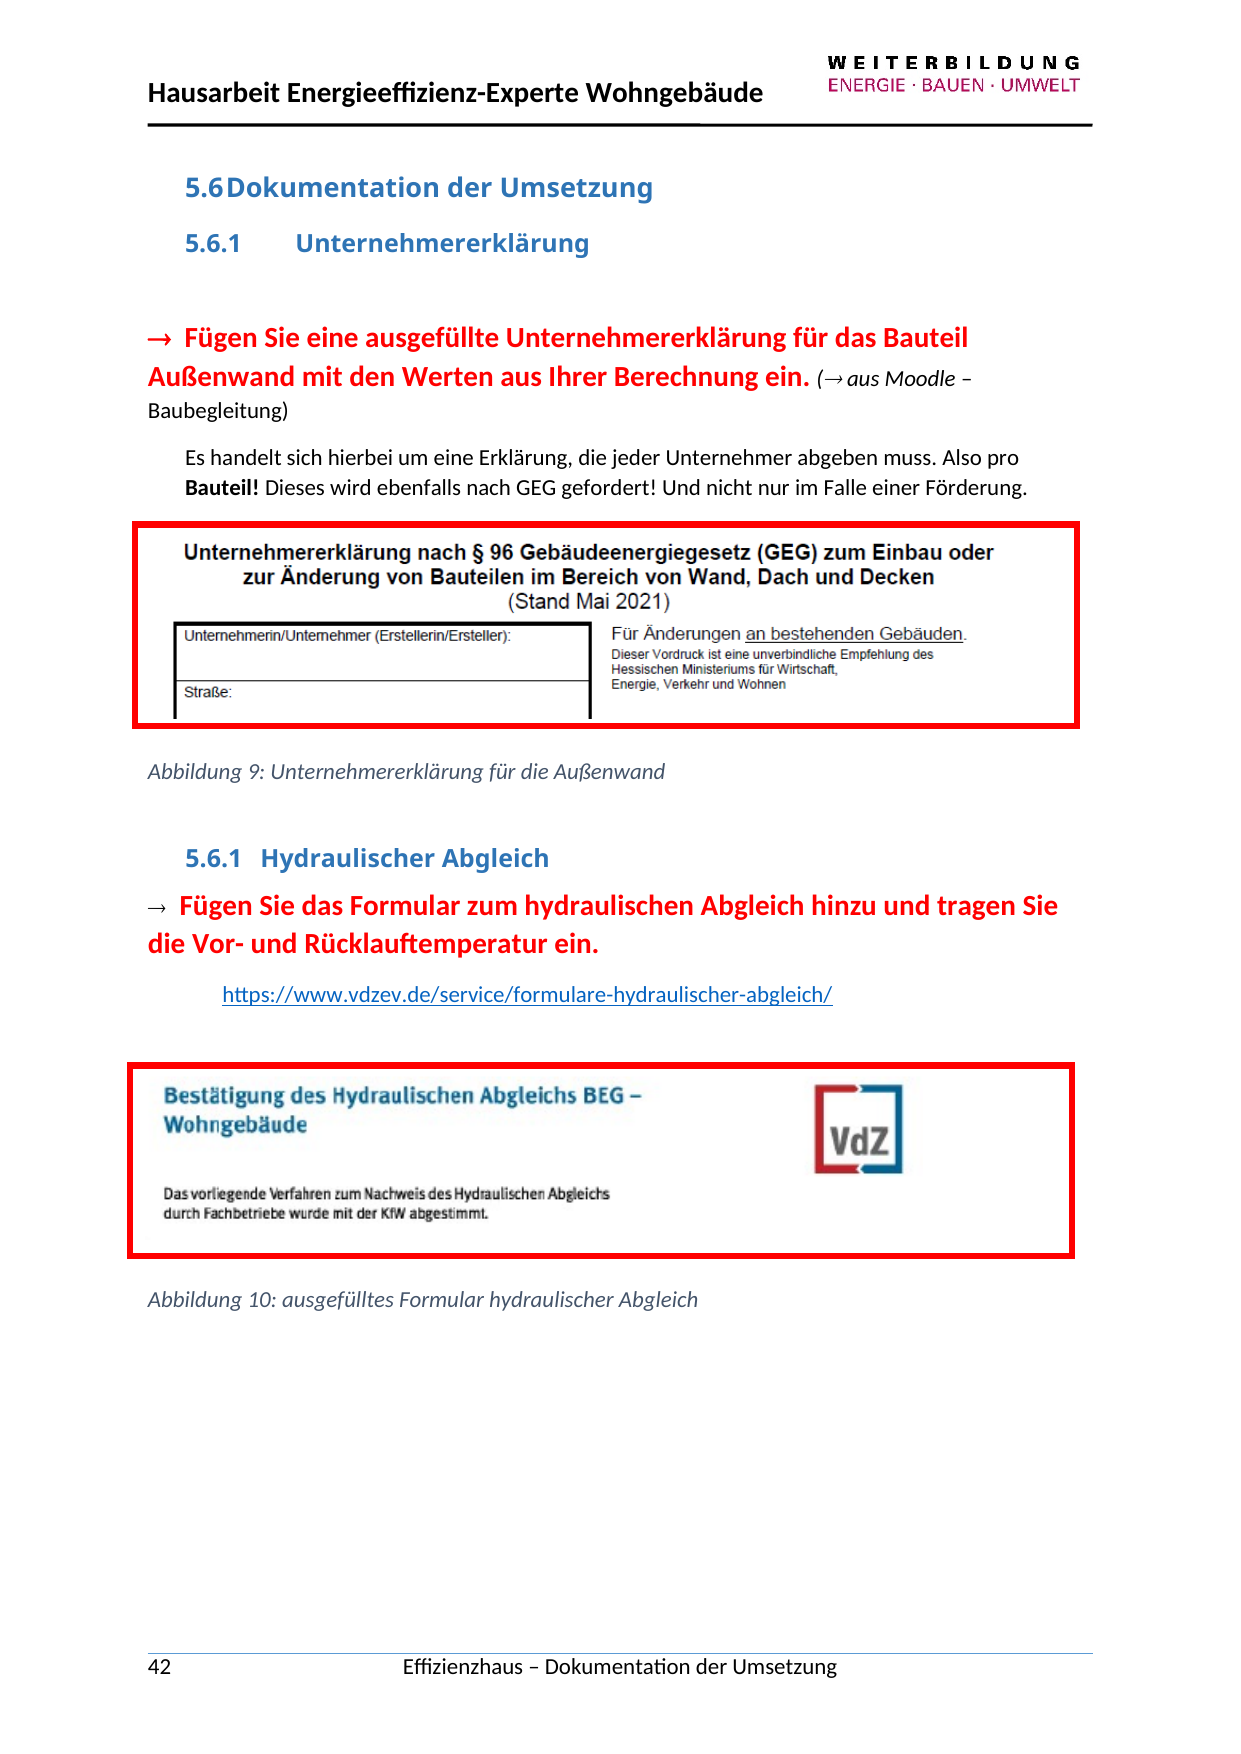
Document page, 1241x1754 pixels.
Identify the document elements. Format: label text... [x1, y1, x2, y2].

subtitle Hydraulischer Abgleich [185, 840, 1093, 874]
picture [144, 1072, 923, 1240]
list https://www.vdzev.de/service/formulare-hydraulischer-abgleich/ [222, 981, 1093, 1008]
subtitle Dokumentation der Umsetzung [185, 168, 1093, 205]
text Fügen Sie das Formular zum hydraulischen Abgleich hinzu und tragen Sie die Vor- und Rücklauftemperatur ein. [148, 887, 1093, 961]
picture [803, 26, 1104, 121]
text Es handelt sich hierbei um eine Erklärung, die jeder Unternehmer abgeben muss. Also pro Bauteil! Dieses wird ebenfalls nach GEG gefordert! Und nicht nur im Falle einer Förderung. [185, 443, 1093, 501]
subtitle Unternehmererklärung [185, 226, 1093, 260]
text Fügen Sie eine ausgefüllte Unternehmererklärung für das Bauteil Außenwand mit den Werten aus Ihrer Berechnung ein. ( aus Moodle – Baubegleitung) [148, 319, 1093, 424]
